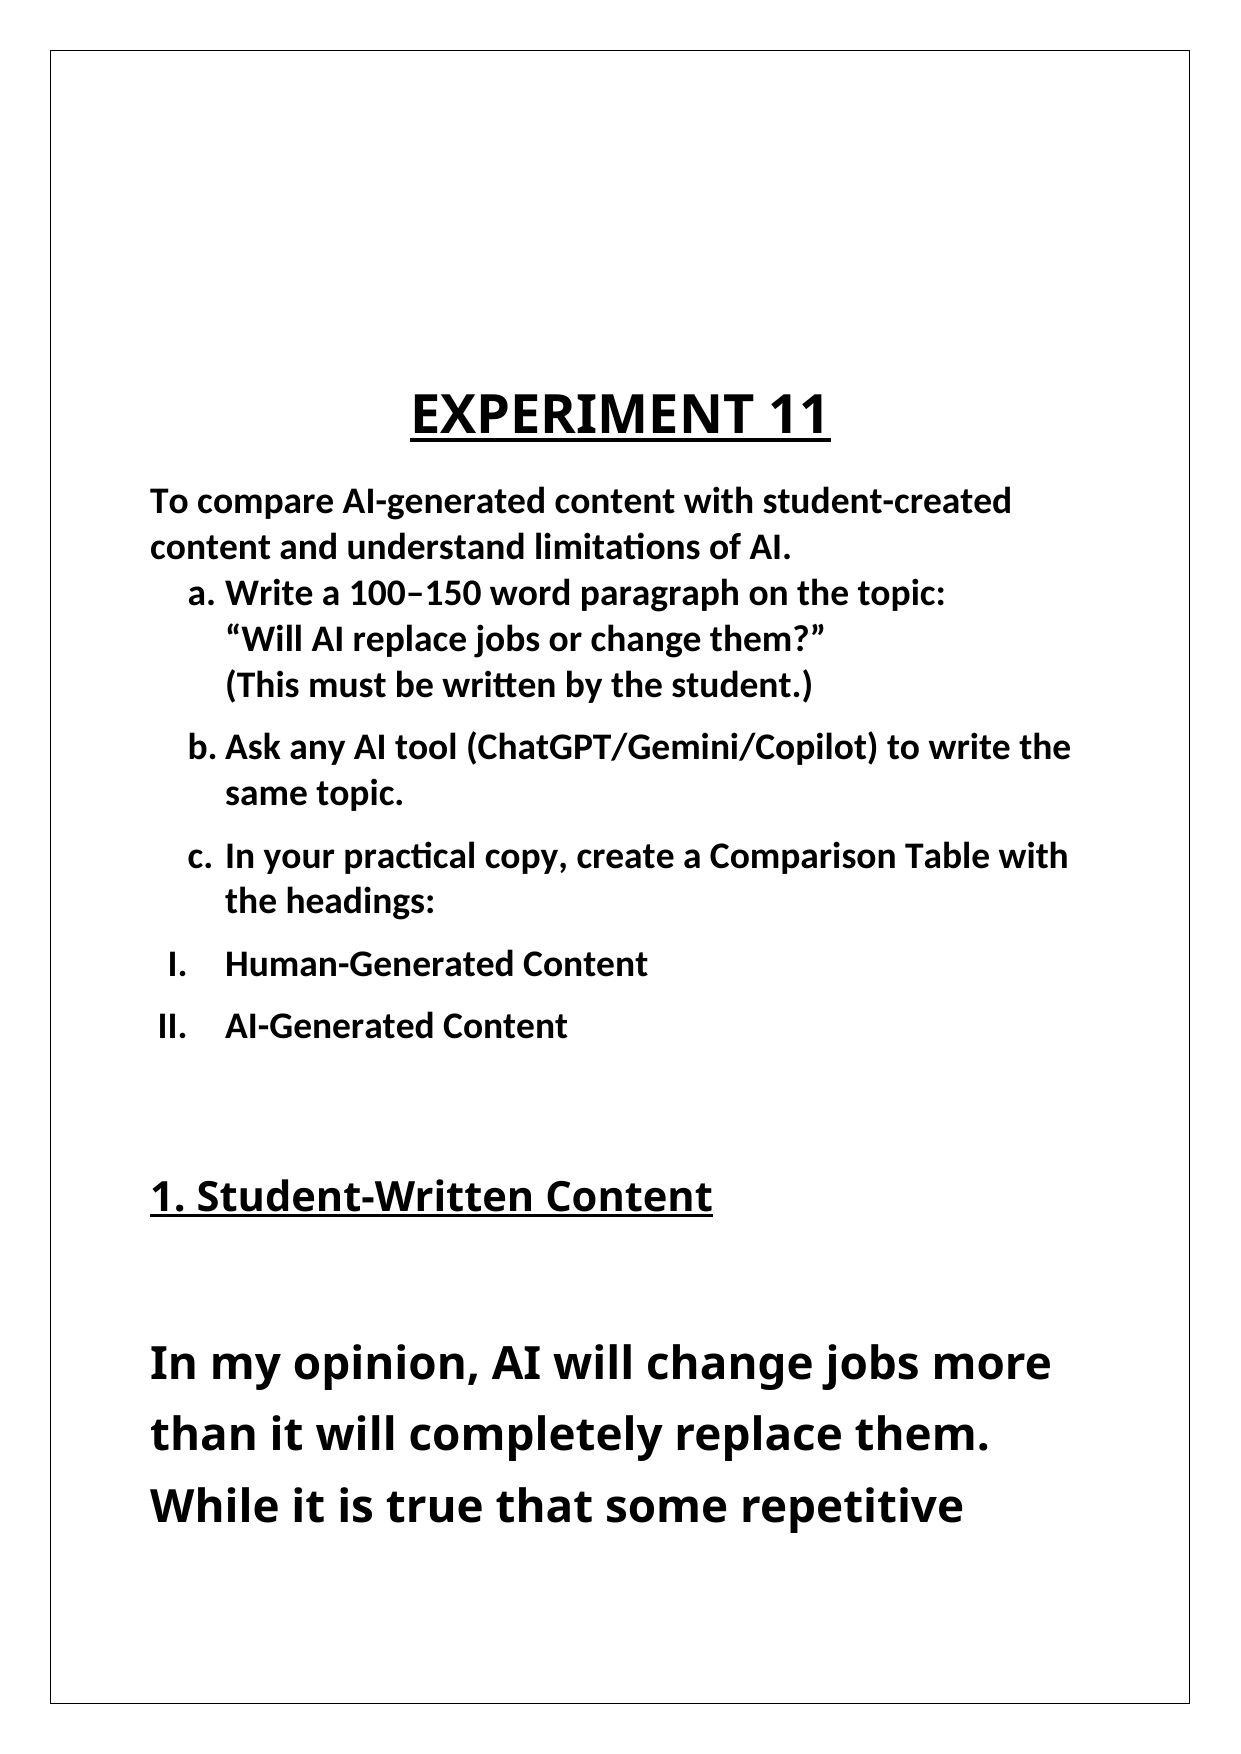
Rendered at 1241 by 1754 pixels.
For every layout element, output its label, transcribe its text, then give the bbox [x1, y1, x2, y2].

list Ask any AI tool (ChatGPT/Gemini/Copilot) to write the same topic. [187, 723, 1090, 815]
list Human-Generated Content [187, 940, 1090, 986]
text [150, 1330, 1090, 1536]
list In your practical copy, create a Comparison Table with the headings: [187, 832, 1090, 923]
text To compare AI-generated content with student-created content and understand limitations of AI. [150, 477, 1090, 569]
list AI-Generated Content [187, 1002, 1090, 1048]
text 1. Student-Written Content [150, 1166, 1090, 1223]
text EXPERIMENT 11 [150, 376, 1090, 450]
list Write a 100–150 word paragraph on the topic: “Will AI replace jobs or change them?” (This must be written by the student.) [187, 569, 1090, 707]
